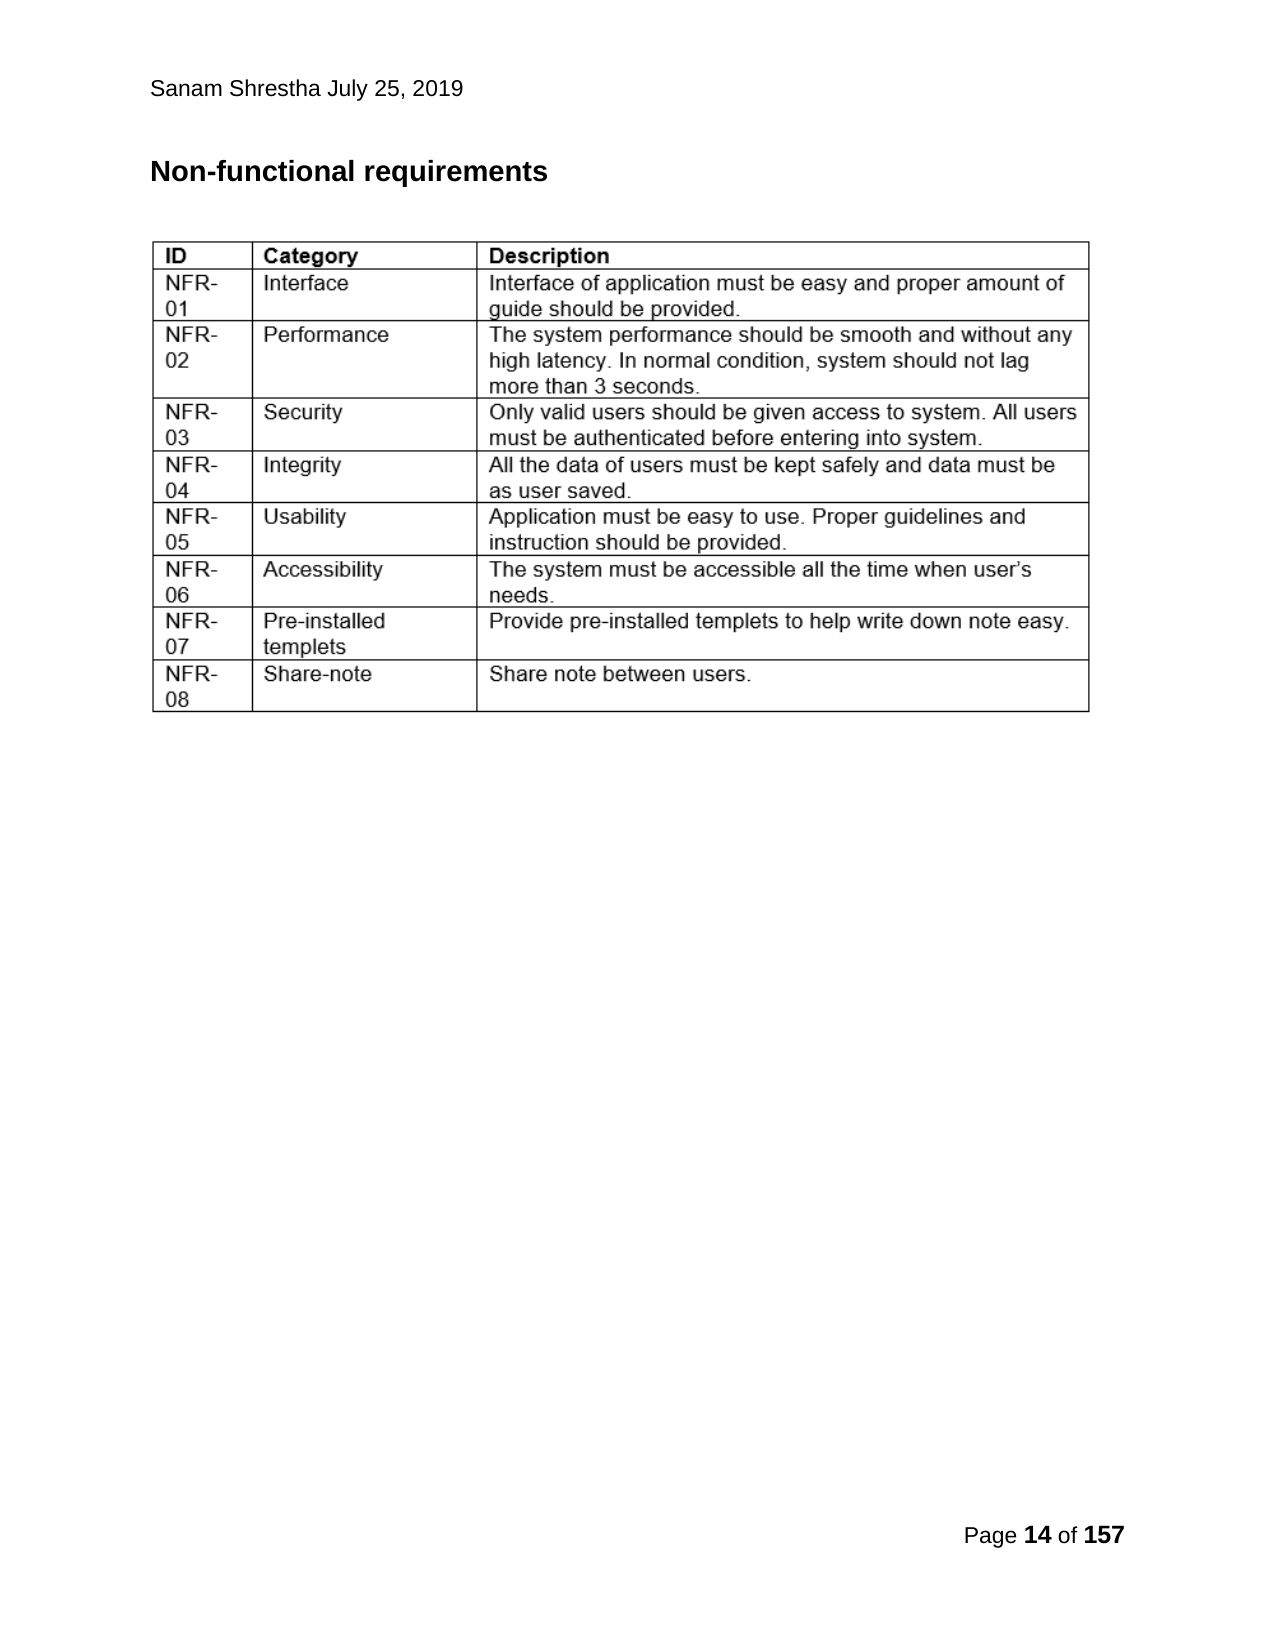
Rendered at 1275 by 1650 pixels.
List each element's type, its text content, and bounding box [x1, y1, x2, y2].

subtitle Non-functional requirements [150, 154, 1125, 188]
picture [150, 235, 1096, 720]
